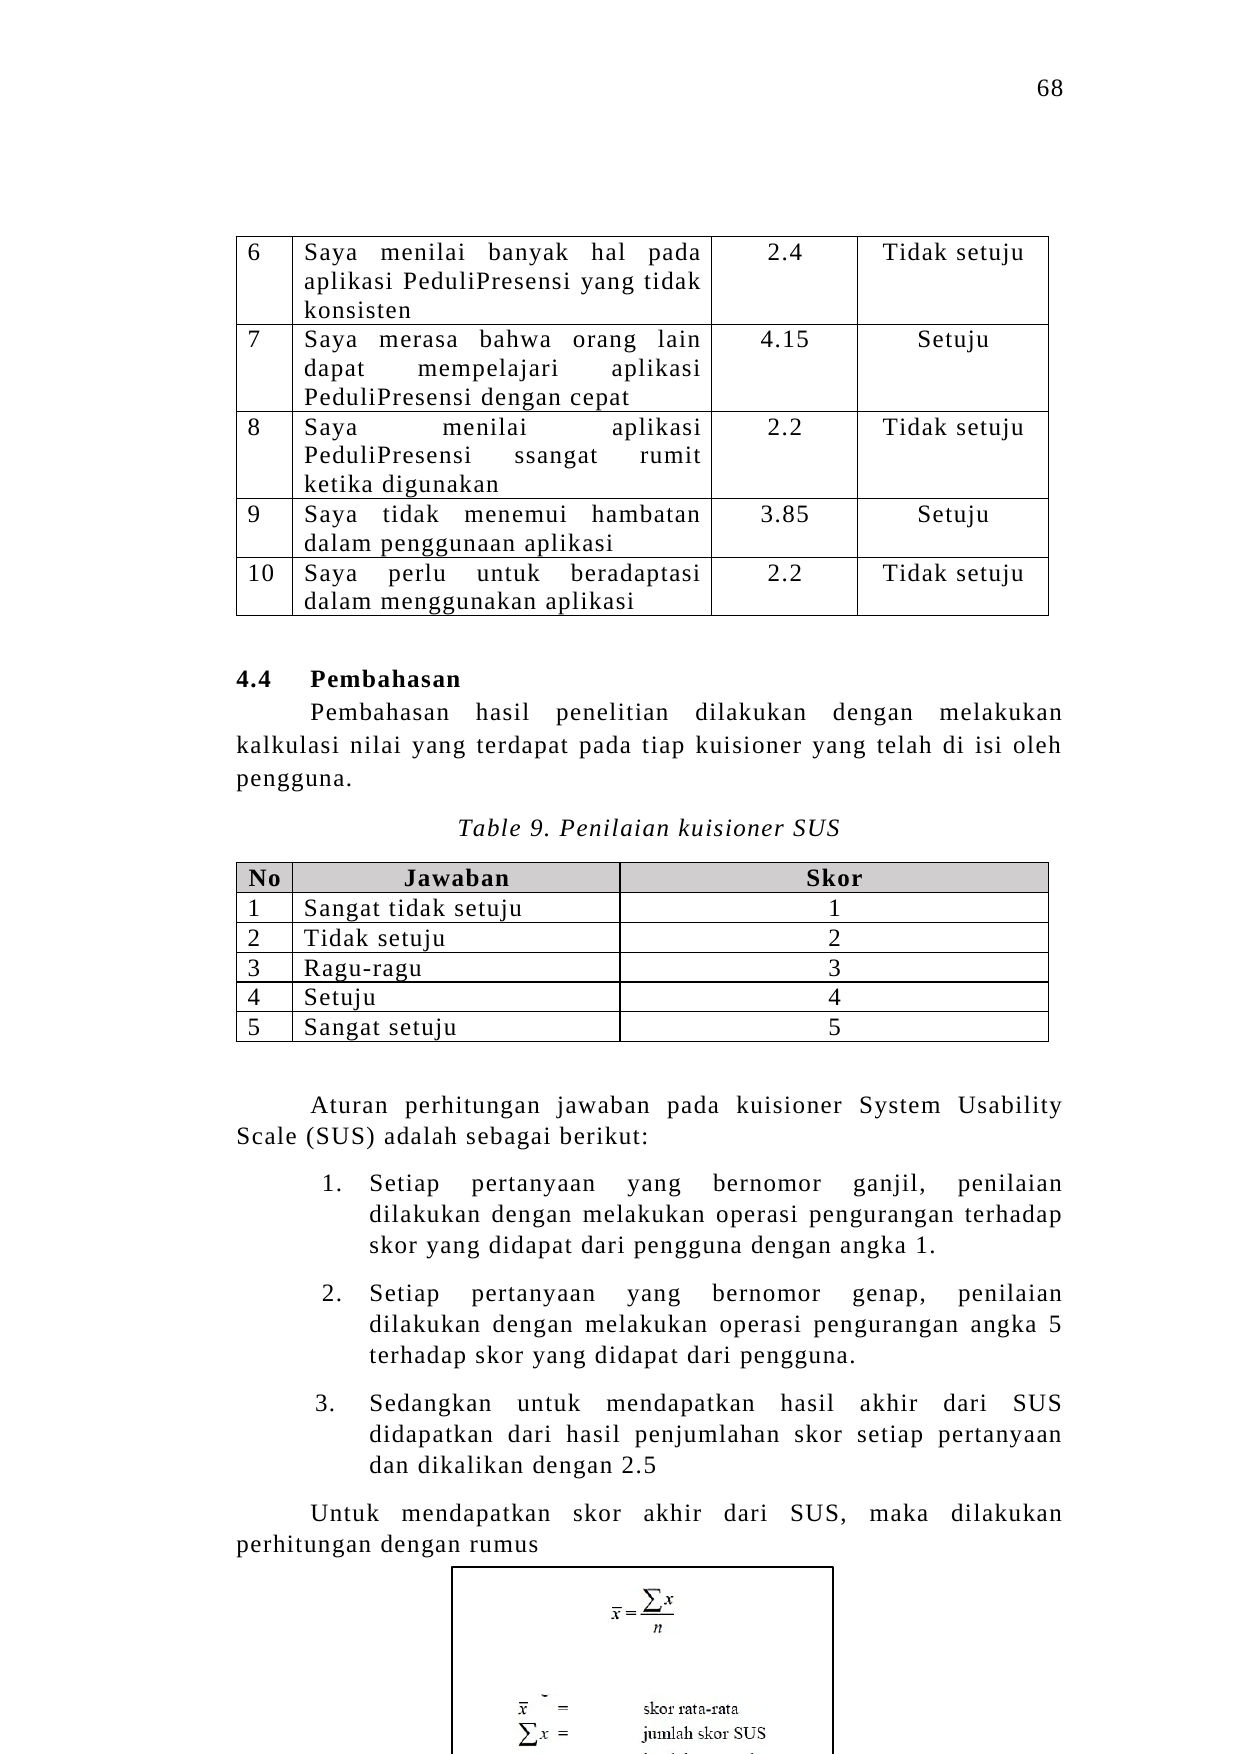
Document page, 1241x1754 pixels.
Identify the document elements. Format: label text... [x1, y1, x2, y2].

table_cell 7 [237, 325, 292, 411]
table_cell 1 [621, 893, 1048, 922]
table_cell 5 [621, 1012, 1048, 1041]
table_cell Tidak setuju [858, 412, 1048, 498]
table_cell 2.2 [712, 412, 857, 498]
subtitle Untuk mendapatkan skor akhir dari SUS, maka dilakukan perhitungan dengan rumus [236, 1498, 1063, 1558]
text Table 9. Penilaian kuisioner SUS [236, 813, 1063, 841]
table_cell Tidak setuju [858, 558, 1048, 615]
table_cell Saya menilai aplikasi PeduliPresensi ssangat rumit ketika digunakan [293, 412, 711, 498]
table_cell 2.4 [712, 237, 857, 323]
table_header Jawaban [293, 863, 619, 892]
subtitle Pembahasan [236, 664, 1063, 693]
table_cell 10 [237, 558, 292, 615]
table_cell 8 [237, 412, 292, 498]
table_cell Sangat setuju [293, 1012, 619, 1041]
table_cell 3.85 [712, 499, 857, 557]
table_cell 4.15 [712, 325, 857, 411]
table_cell 2.2 [712, 558, 857, 615]
table_cell 4 [621, 983, 1048, 1011]
table_cell Saya merasa bahwa orang lain dapat mempelajari aplikasi PeduliPresensi dengan cepat [293, 325, 711, 411]
table_cell Saya perlu untuk beradaptasi dalam menggunakan aplikasi [293, 558, 711, 615]
subtitle Aturan perhitungan jawaban pada kuisioner System Usability Scale (SUS) adalah sebagai berikut: [236, 1090, 1063, 1149]
subtitle Setiap pertanyaan yang bernomor ganjil, penilaian dilakukan dengan melakukan operasi pengurangan terhadap skor yang didapat dari pengguna dengan angka 1. [332, 1168, 1063, 1259]
table_cell 5 [237, 1012, 292, 1041]
table_cell 3 [237, 953, 292, 981]
table_cell Saya tidak menemui hambatan dalam penggunaan aplikasi [293, 499, 711, 557]
table_cell Setuju [293, 983, 619, 1011]
subtitle Pembahasan hasil penelitian dilakukan dengan melakukan kalkulasi nilai yang terdapat pada tiap kuisioner yang telah di isi oleh pengguna. [236, 697, 1063, 792]
subtitle Sedangkan untuk mendapatkan hasil akhir dari SUS didapatkan dari hasil penjumlahan skor setiap pertanyaan dan dikalikan dengan 2.5 [325, 1388, 1063, 1479]
table_cell Setuju [858, 325, 1048, 411]
table_cell 3 [621, 953, 1048, 981]
table_cell Sangat tidak setuju [293, 893, 619, 922]
table_header Skor [621, 863, 1048, 892]
picture [453, 1568, 832, 1754]
table_cell Tidak setuju [858, 237, 1048, 323]
table_cell Saya menilai banyak hal pada aplikasi PeduliPresensi yang tidak konsisten [293, 237, 711, 323]
table_cell Ragu-ragu [293, 953, 619, 981]
table_cell 4 [237, 983, 292, 1011]
table_cell 2 [237, 923, 292, 952]
table_header No [237, 863, 292, 892]
subtitle Setiap pertanyaan yang bernomor genap, penilaian dilakukan dengan melakukan operasi pengurangan angka 5 terhadap skor yang didapat dari pengguna. [332, 1278, 1063, 1369]
table_cell 1 [237, 893, 292, 922]
table_cell 2 [621, 923, 1048, 952]
table_cell 9 [237, 499, 292, 557]
table_cell 6 [237, 237, 292, 323]
table_cell Tidak setuju [293, 923, 619, 952]
table_cell Setuju [858, 499, 1048, 557]
